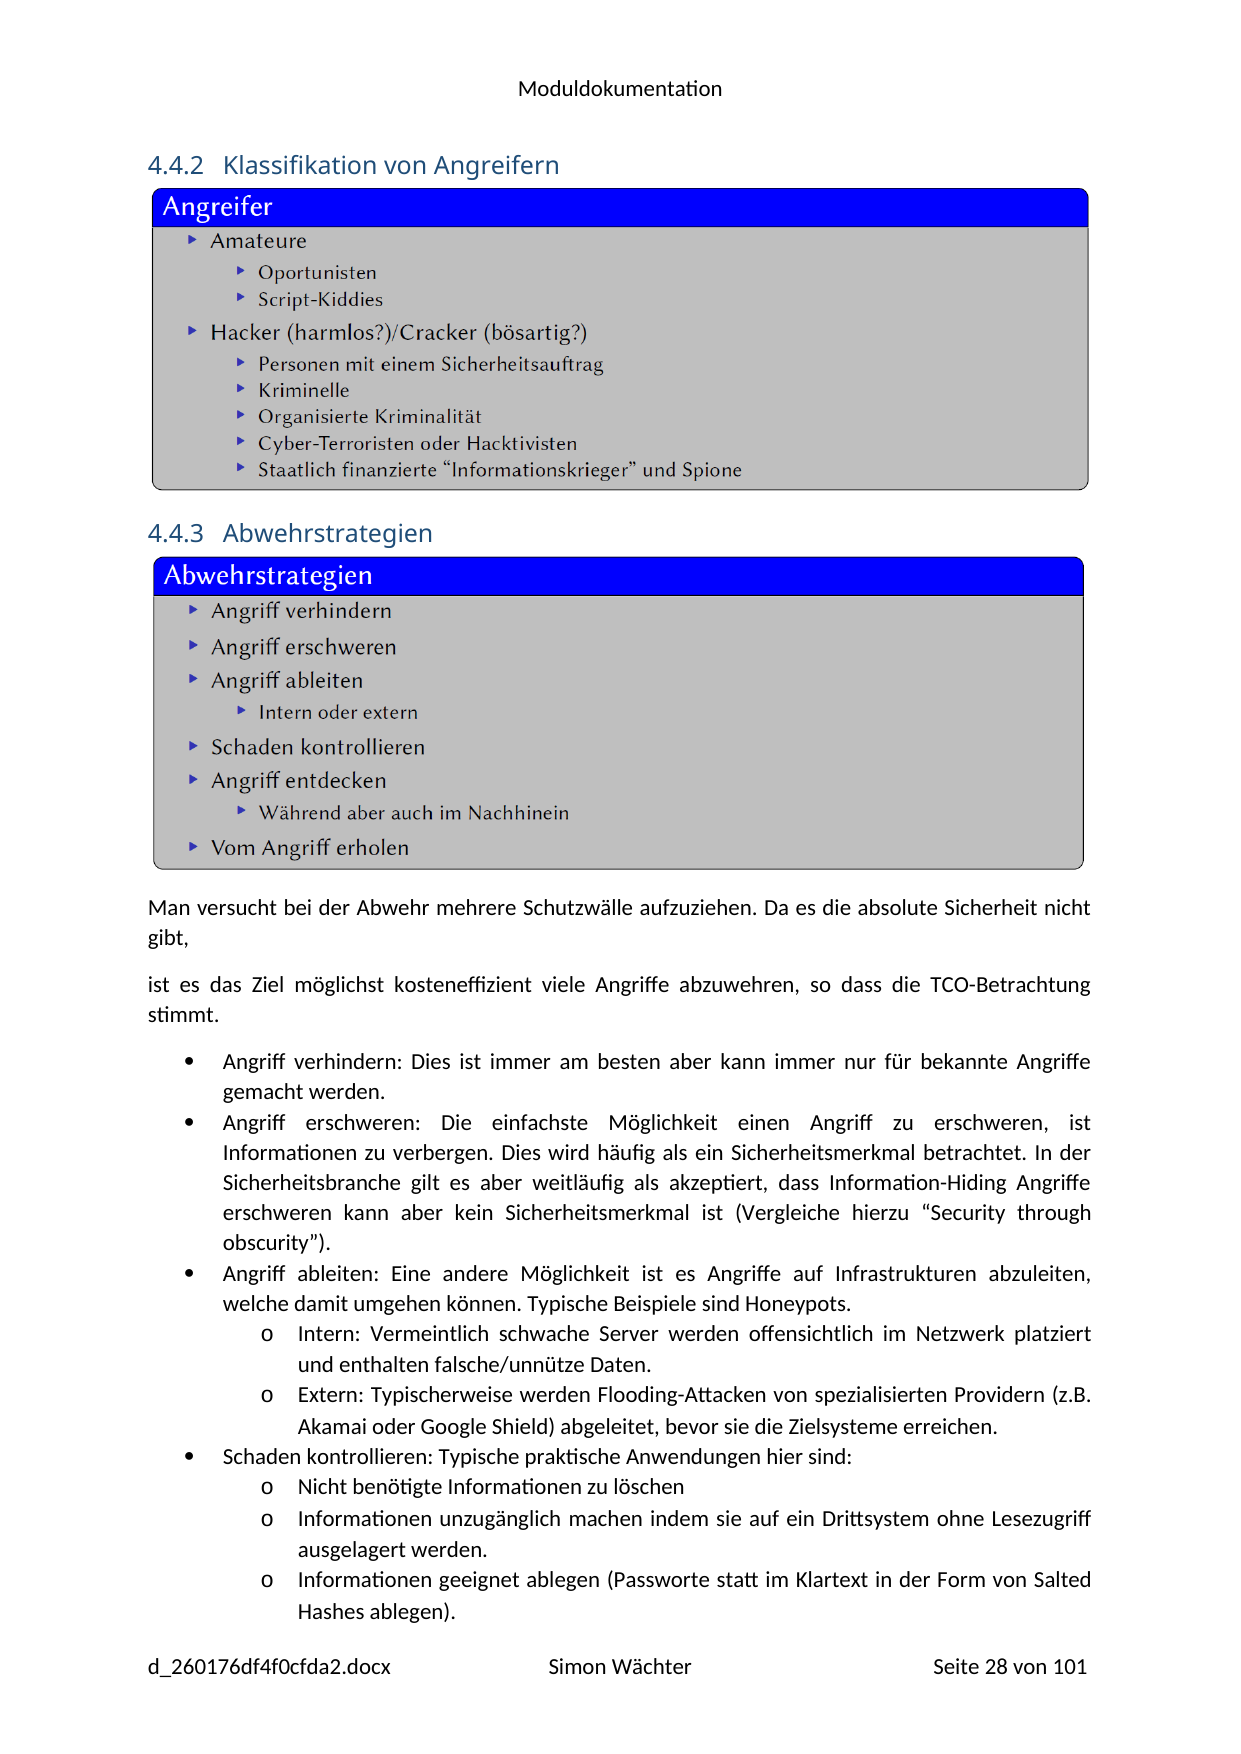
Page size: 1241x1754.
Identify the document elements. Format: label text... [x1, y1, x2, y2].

list Angriff ableiten: Eine andere Möglichkeit ist es Angriffe auf Infrastrukturen abzuleiten, welche damit umgehen können. Typische Beispiele sind Honeypots. [185, 1259, 1093, 1317]
text Man versucht bei der Abwehr mehrere Schutzwälle aufzuziehen. Da es die absolute Sicherheit nicht gibt, [148, 893, 1093, 951]
subtitle Klassifikation von Angreifern [148, 148, 1093, 182]
picture [147, 552, 1093, 875]
subtitle Abwehrstrategien [148, 516, 1093, 550]
list Informationen unzugänglich machen indem sie auf ein Drittsystem ohne Lesezugriff ausgelagert werden. [260, 1504, 1093, 1563]
picture [147, 184, 1093, 497]
text ist es das Ziel möglichst kosteneffizient viele Angriffe abzuwehren, so dass die TCO-Betrachtung stimmt. [148, 970, 1093, 1028]
list Schaden kontrollieren: Typische praktische Anwendungen hier sind: [185, 1442, 1093, 1470]
list Angriff erschweren: Die einfachste Möglichkeit einen Angriff zu erschweren, ist Informationen zu verbergen. Dies wird häufig als ein Sicherheitsmerkmal betrachtet. In der Sicherheitsbranche gilt es aber weitläufig als akzeptiert, dass Information-Hiding Angriffe erschweren kann aber kein Sicherheitsmerkmal ist (Vergleiche hierzu “Security through obscurity”). [185, 1108, 1093, 1256]
list Intern: Vermeintlich schwache Server werden offensichtlich im Netzwerk platziert und enthalten falsche/unnütze Daten. [260, 1319, 1093, 1378]
list Nicht benötigte Informationen zu löschen [260, 1472, 1093, 1502]
list Angriff verhindern: Dies ist immer am besten aber kann immer nur für bekannte Angriffe gemacht werden. [185, 1047, 1093, 1105]
list Informationen geeignet ablegen (Passworte statt im Klartext in der Form von Salted Hashes ablegen). [260, 1565, 1093, 1625]
list Extern: Typischerweise werden Flooding-Attacken von spezialisierten Providern (z.B. Akamai oder Google Shield) abgeleitet, bevor sie die Zielsysteme erreichen. [260, 1381, 1093, 1440]
